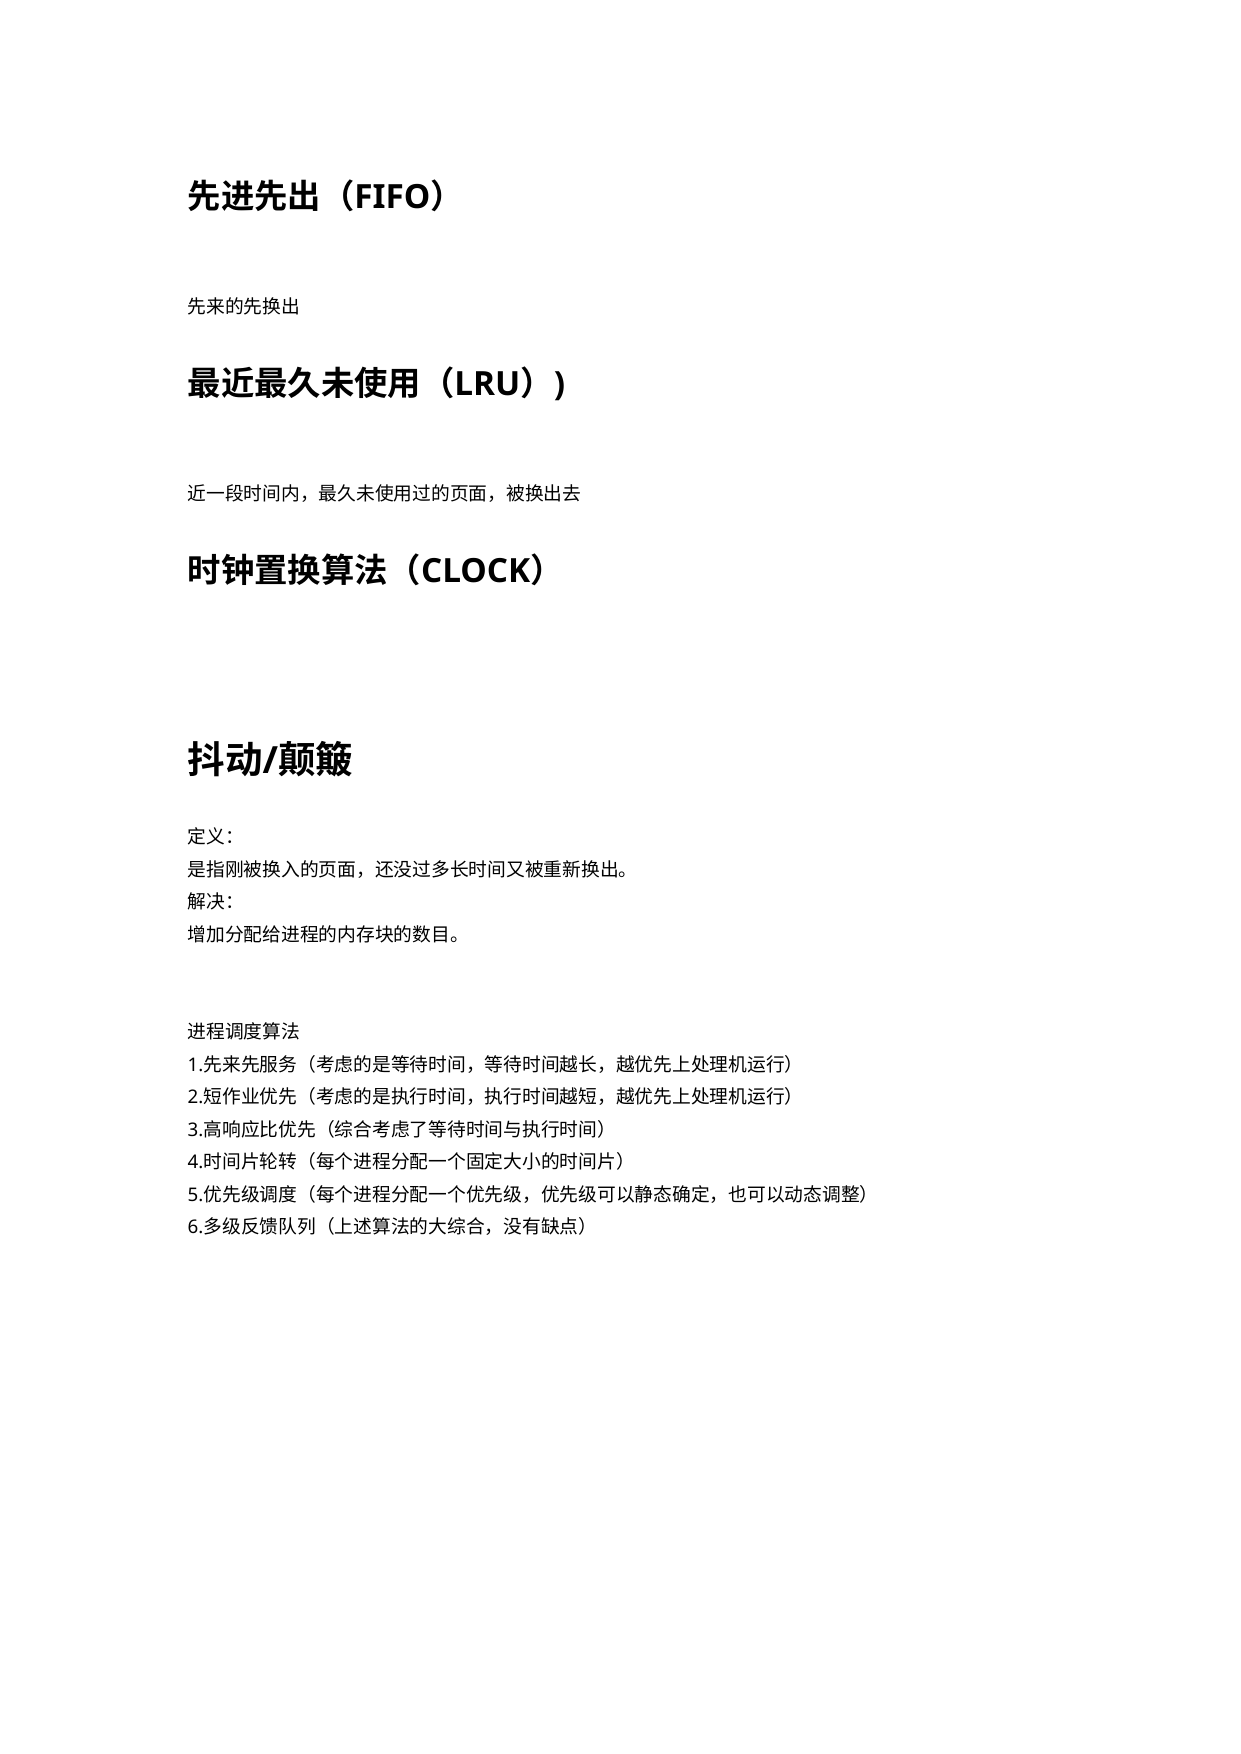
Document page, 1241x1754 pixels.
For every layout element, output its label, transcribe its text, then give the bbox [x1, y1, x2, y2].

subtitle 先进先出（FIFO） [187, 162, 1053, 227]
subtitle 最近最久未使用（LRU）) [187, 349, 1053, 414]
text 4.时间片轮转（每个进程分配一个固定大小的时间片） [187, 1144, 1053, 1177]
text 1.先来先服务（考虑的是等待时间，等待时间越长，越优先上处理机运行） [187, 1047, 1053, 1079]
subtitle 时钟置换算法（CLOCK） [187, 536, 1053, 601]
text 5.优先级调度（每个进程分配一个优先级，优先级可以静态确定，也可以动态调整） [187, 1177, 1053, 1209]
text 进程调度算法 [187, 1014, 1053, 1047]
text 是指刚被换入的页面，还没过多长时间又被重新换出。 [187, 852, 1053, 884]
text 解决： [187, 884, 1053, 917]
text 增加分配给进程的内存块的数目。 [187, 917, 1053, 949]
text 先来的先换出 [187, 289, 1053, 322]
text 定义： [187, 819, 1053, 852]
text 3.高响应比优先（综合考虑了等待时间与执行时间） [187, 1112, 1053, 1144]
subtitle 抖动/颠簸 [187, 725, 1053, 790]
text 6.多级反馈队列（上述算法的大综合，没有缺点） [187, 1209, 1053, 1242]
text 近一段时间内，最久未使用过的页面，被换出去 [187, 476, 1053, 509]
text 2.短作业优先（考虑的是执行时间，执行时间越短，越优先上处理机运行） [187, 1079, 1053, 1112]
